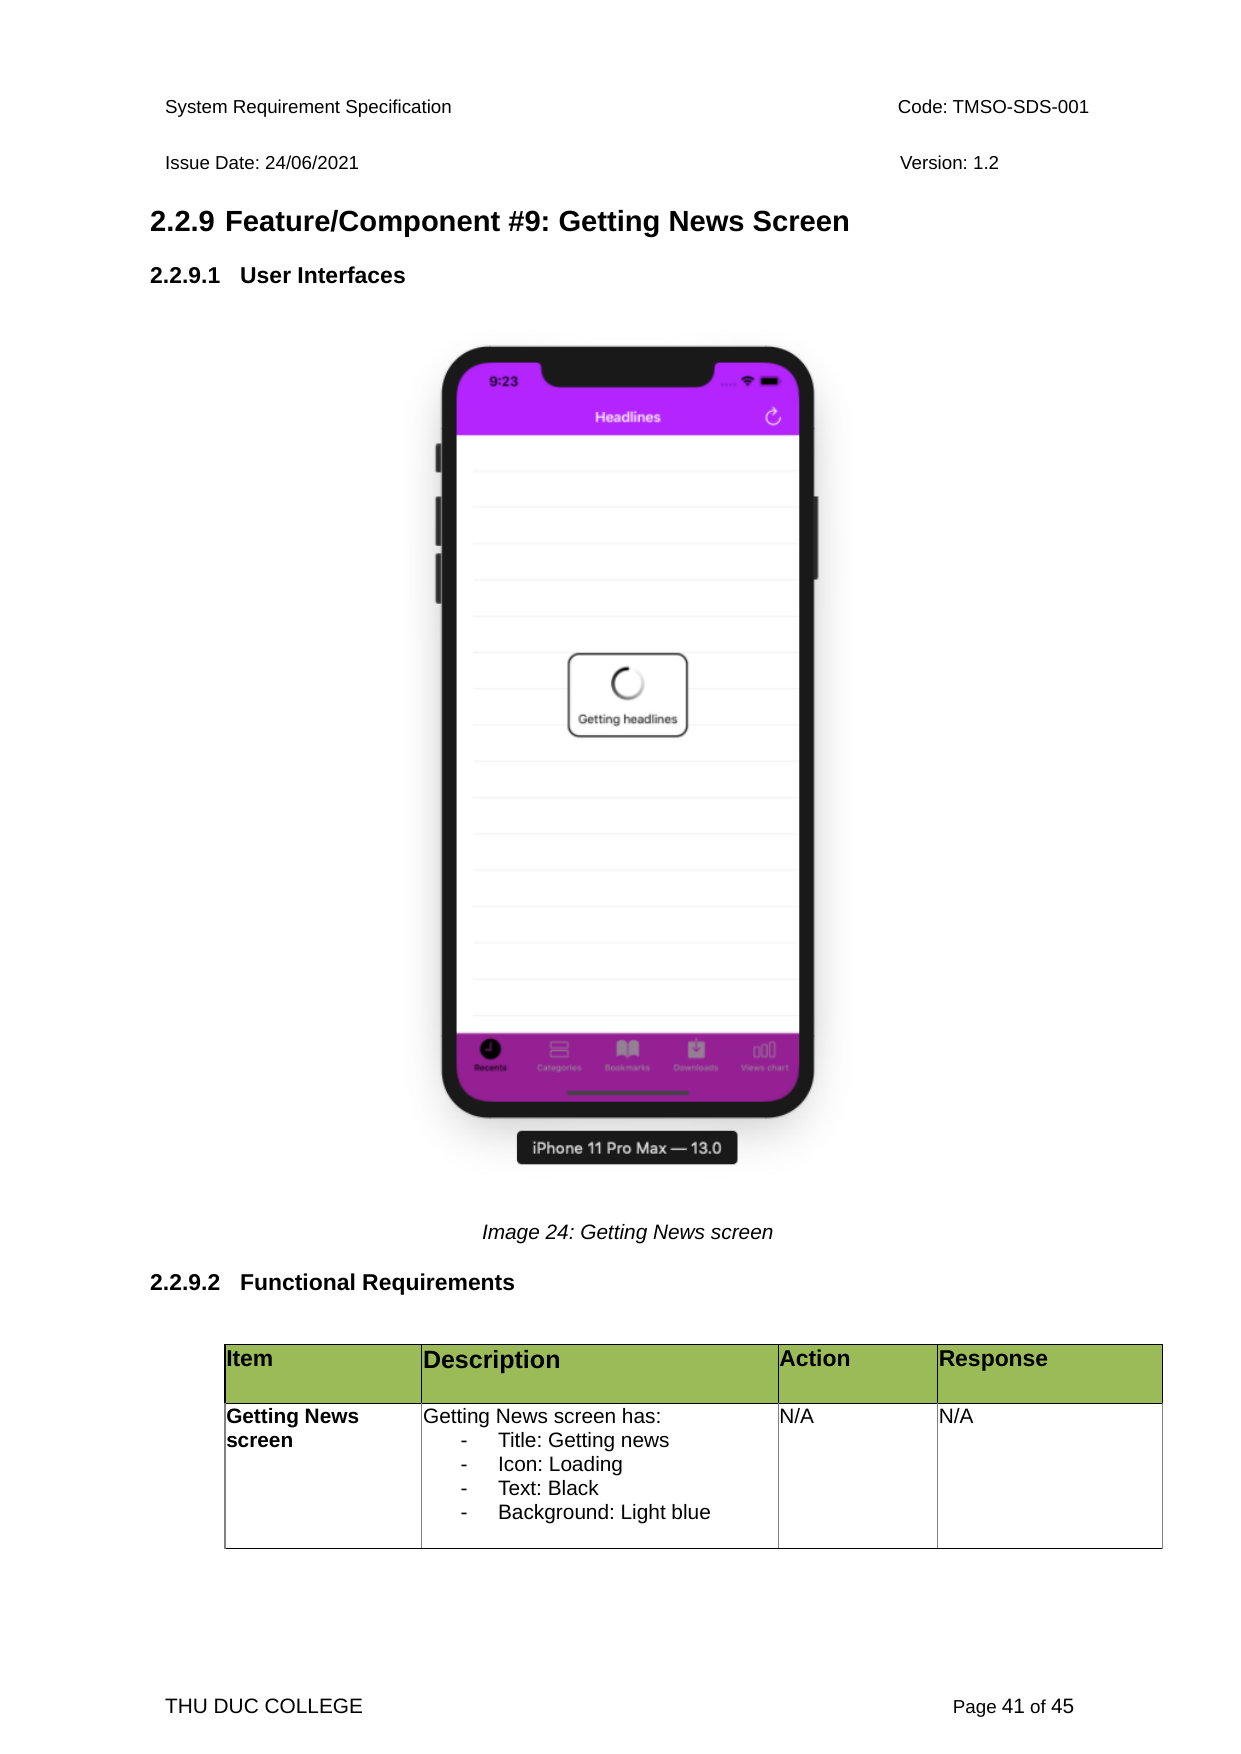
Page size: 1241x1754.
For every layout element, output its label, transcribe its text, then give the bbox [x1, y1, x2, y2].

table_cell Getting News screen has: Title: Getting news Icon: Loading Text: Black Background: Light blue [422, 1404, 778, 1547]
subtitle Feature/Component #9: Getting News Screen [150, 204, 1090, 237]
text Image 24: Getting News screen [165, 1220, 1090, 1244]
table_header Action [779, 1345, 937, 1403]
table_header Response [938, 1345, 1162, 1403]
table_cell N/A [938, 1404, 1162, 1547]
table_header Item [226, 1345, 421, 1403]
subtitle User Interfaces [150, 262, 1090, 288]
table_cell Getting News screen [226, 1404, 421, 1547]
subtitle Functional Requirements [150, 1269, 1090, 1295]
table_cell N/A [779, 1404, 937, 1547]
picture [365, 301, 891, 1208]
table_header Description [422, 1345, 778, 1403]
